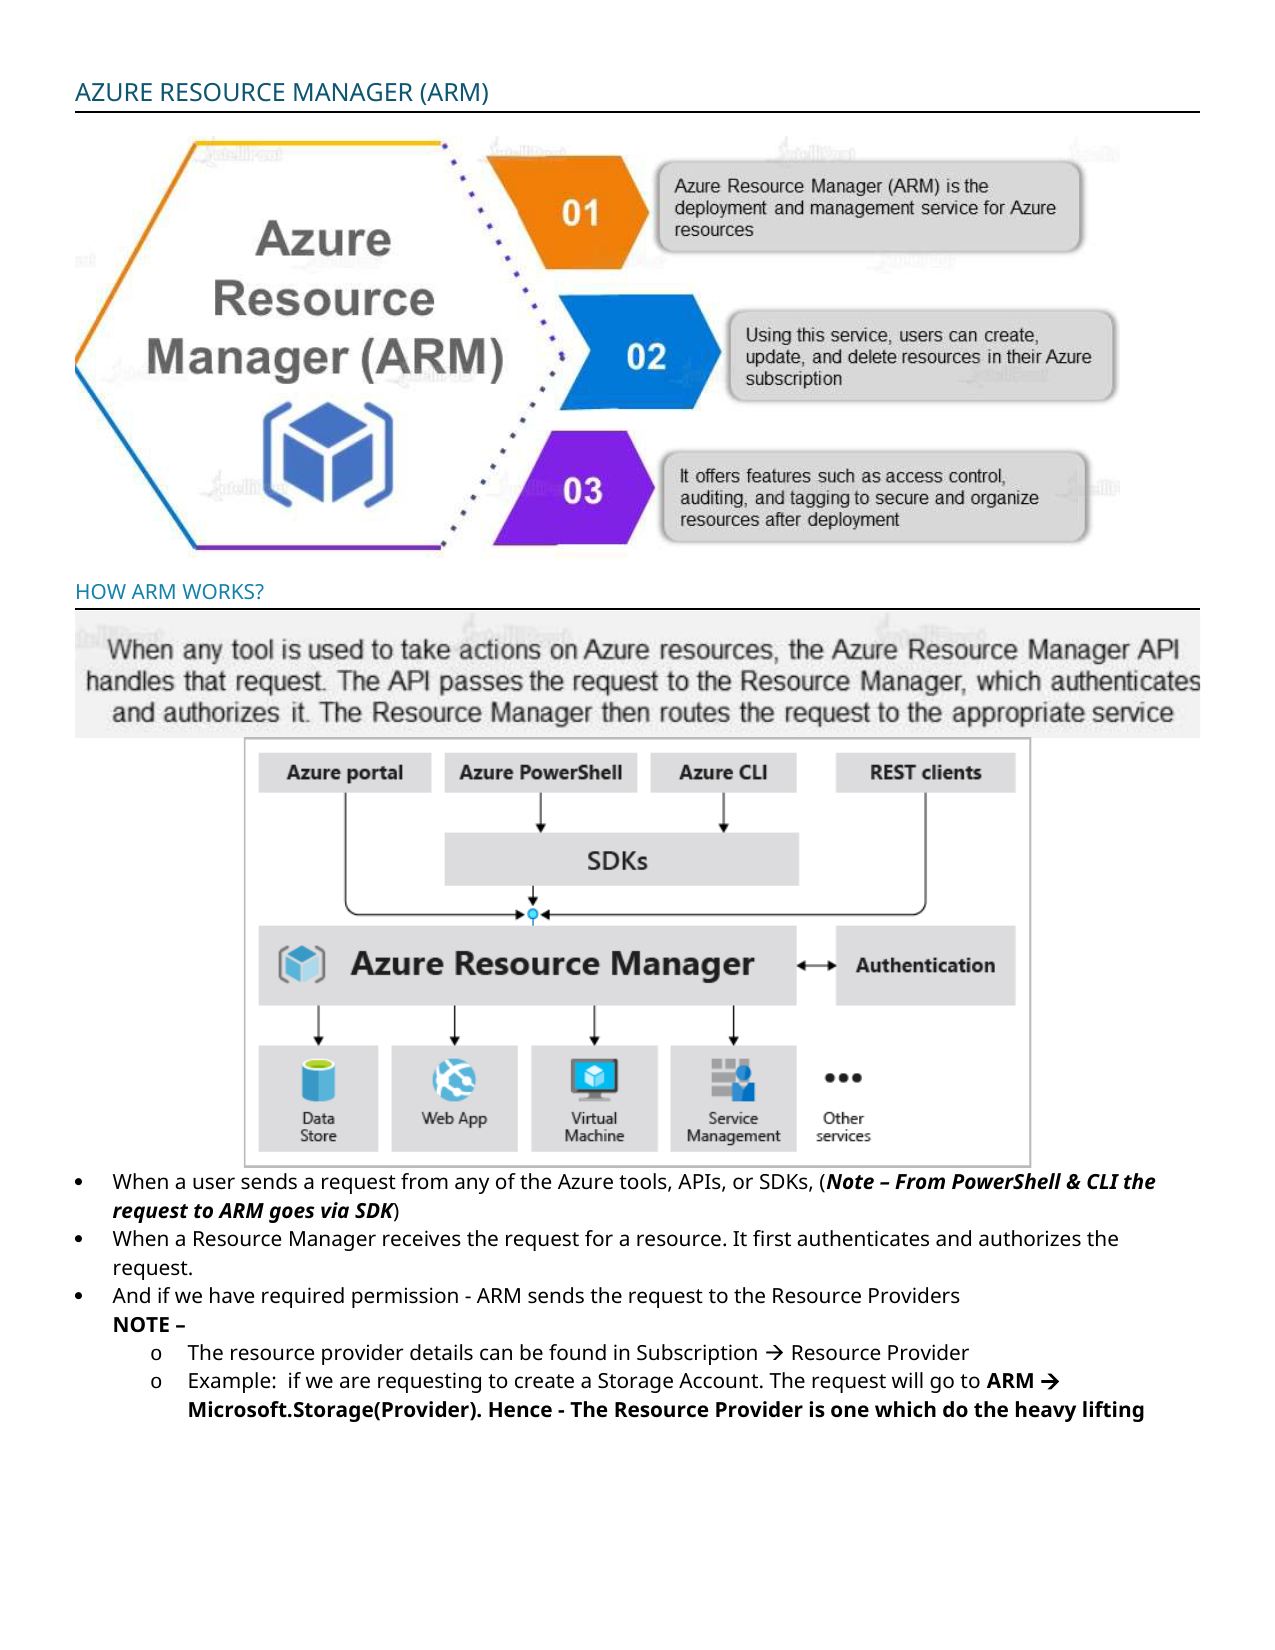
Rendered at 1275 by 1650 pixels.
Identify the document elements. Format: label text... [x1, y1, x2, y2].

picture [75, 611, 1200, 1168]
list When a Resource Manager receives the request for a resource. It first authenticates and authorizes the request. [75, 1224, 1200, 1281]
list The resource provider details can be found in Subscription Resource Provider [150, 1338, 1200, 1367]
picture [75, 115, 1121, 559]
list And if we have required permission - ARM sends the request to the Resource Providers [75, 1281, 1200, 1310]
text NOTE – [112, 1310, 1200, 1338]
list When a user sends a request from any of the Azure tools, APIs, or SDKs, (Note – From PowerShell & CLI the request to ARM goes via SDK) [75, 1167, 1200, 1224]
list Example: if we are requesting to create a Storage Account. The request will go to ARM Microsoft.Storage(Provider). Hence - The Resource Provider is one which do the heavy lifting [150, 1367, 1200, 1424]
subtitle AZURE RESOURCE MANAGER (ARM) [75, 75, 1200, 111]
subtitle HOW ARM WORKS? [75, 577, 1200, 608]
